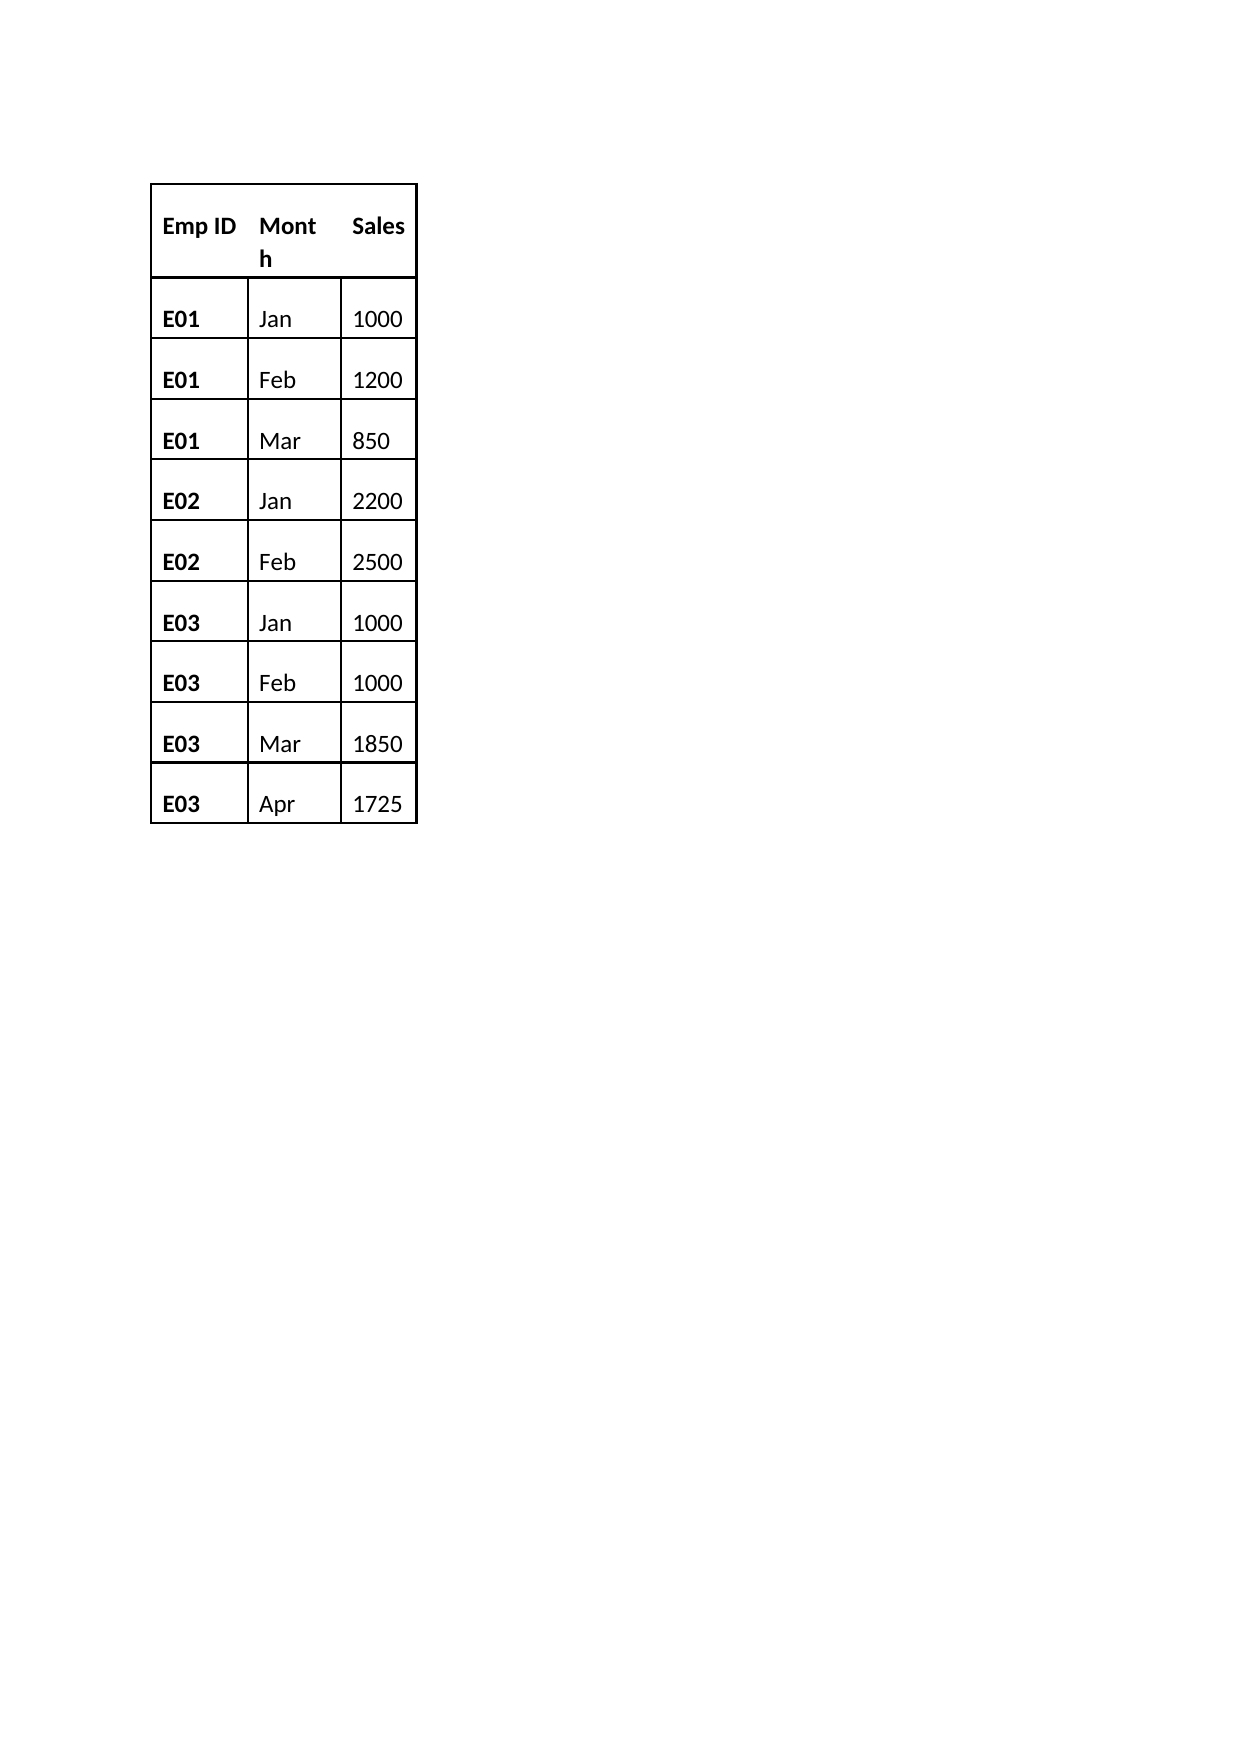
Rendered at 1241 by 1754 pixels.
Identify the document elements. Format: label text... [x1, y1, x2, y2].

table_cell 850 [342, 400, 415, 458]
table_header Month [248, 185, 341, 276]
table_cell 1725 [342, 764, 415, 822]
table_cell Mar [249, 400, 340, 458]
table_cell Jan [249, 582, 340, 640]
table_cell 2200 [342, 460, 415, 519]
table_cell 1000 [342, 279, 415, 337]
table_cell E01 [152, 400, 247, 458]
table_cell 1200 [342, 339, 415, 398]
table_cell E03 [152, 642, 247, 701]
table_cell 2500 [342, 521, 415, 579]
table_cell Jan [249, 279, 340, 337]
table_cell 1850 [342, 703, 415, 761]
table_cell Jan [249, 460, 340, 519]
table_cell E02 [152, 521, 247, 579]
table_cell E01 [152, 279, 247, 337]
table_cell Mar [249, 703, 340, 761]
table_cell E03 [152, 703, 247, 761]
table_cell E03 [152, 582, 247, 640]
table_cell E03 [152, 764, 247, 822]
table_cell 1000 [342, 582, 415, 640]
table_cell E01 [152, 339, 247, 398]
table_cell Feb [249, 642, 340, 701]
table_cell 1000 [342, 642, 415, 701]
table_cell Feb [249, 339, 340, 398]
table_cell Feb [249, 521, 340, 579]
table_cell Apr [249, 764, 340, 822]
table_header Emp ID [152, 185, 248, 276]
table_header Sales [341, 185, 415, 276]
table_cell E02 [152, 460, 247, 519]
